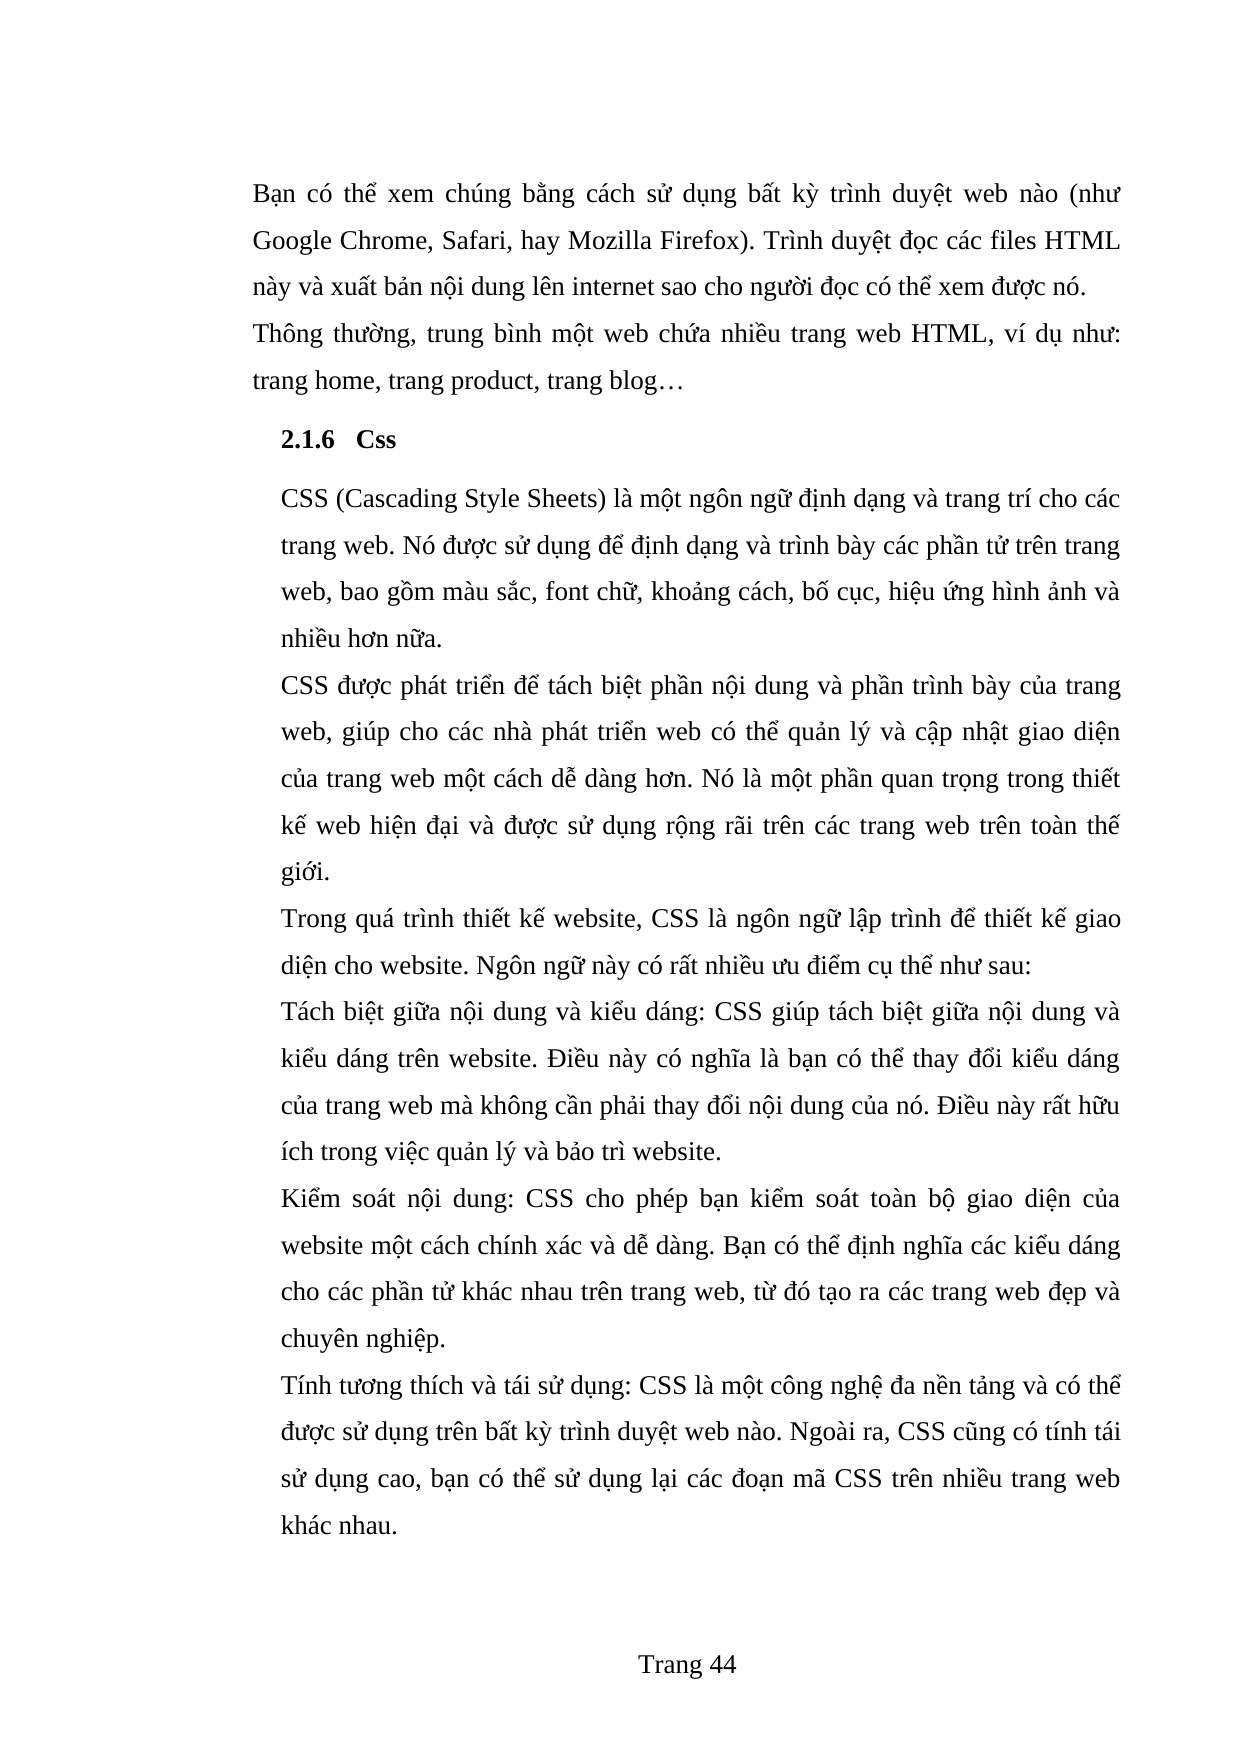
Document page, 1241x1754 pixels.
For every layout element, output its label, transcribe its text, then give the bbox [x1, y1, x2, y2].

text Thông thường, trung bình một web chứa nhiều trang web HTML, ví dụ như: trang home, trang product, trang blog… [252, 317, 1122, 395]
text CSS (Cascading Style Sheets) là một ngôn ngữ định dạng và trang trí cho các trang web. Nó được sử dụng để định dạng và trình bày các phần tử trên trang web, bao gồm màu sắc, font chữ, khoảng cách, bố cục, hiệu ứng hình ảnh và nhiều hơn nữa. [281, 482, 1122, 653]
text Tách biệt giữa nội dung và kiểu dáng: CSS giúp tách biệt giữa nội dung và kiểu dáng trên website. Điều này có nghĩa là bạn có thể thay đổi kiểu dáng của trang web mà không cần phải thay đổi nội dung của nó. Điều này rất hữu ích trong việc quản lý và bảo trì website. [281, 996, 1122, 1167]
text Trong quá trình thiết kế website, CSS là ngôn ngữ lập trình để thiết kế giao diện cho website. Ngôn ngữ này có rất nhiều ưu điểm cụ thể như sau: [281, 902, 1122, 980]
text Kiểm soát nội dung: CSS cho phép bạn kiểm soát toàn bộ giao diện của website một cách chính xác và dễ dàng. Bạn có thể định nghĩa các kiểu dáng cho các phần tử khác nhau trên trang web, từ đó tạo ra các trang web đẹp và chuyên nghiệp. [281, 1182, 1122, 1353]
text CSS được phát triển để tách biệt phần nội dung và phần trình bày của trang web, giúp cho các nhà phát triển web có thể quản lý và cập nhật giao diện của trang web một cách dễ dàng hơn. Nó là một phần quan trọng trong thiết kế web hiện đại và được sử dụng rộng rãi trên các trang web trên toàn thế giới. [281, 669, 1122, 887]
subtitle Css [281, 423, 1122, 454]
text Tính tương thích và tái sử dụng: CSS là một công nghệ đa nền tảng và có thể được sử dụng trên bất kỳ trình duyệt web nào. Ngoài ra, CSS cũng có tính tái sử dụng cao, bạn có thể sử dụng lại các đoạn mã CSS trên nhiều trang web khác nhau. [281, 1369, 1122, 1540]
text Bạn có thể xem chúng bằng cách sử dụng bất kỳ trình duyệt web nào (như Google Chrome, Safari, hay Mozilla Firefox). Trình duyệt đọc các files HTML này và xuất bản nội dung lên internet sao cho người đọc có thể xem được nó. [252, 177, 1122, 302]
